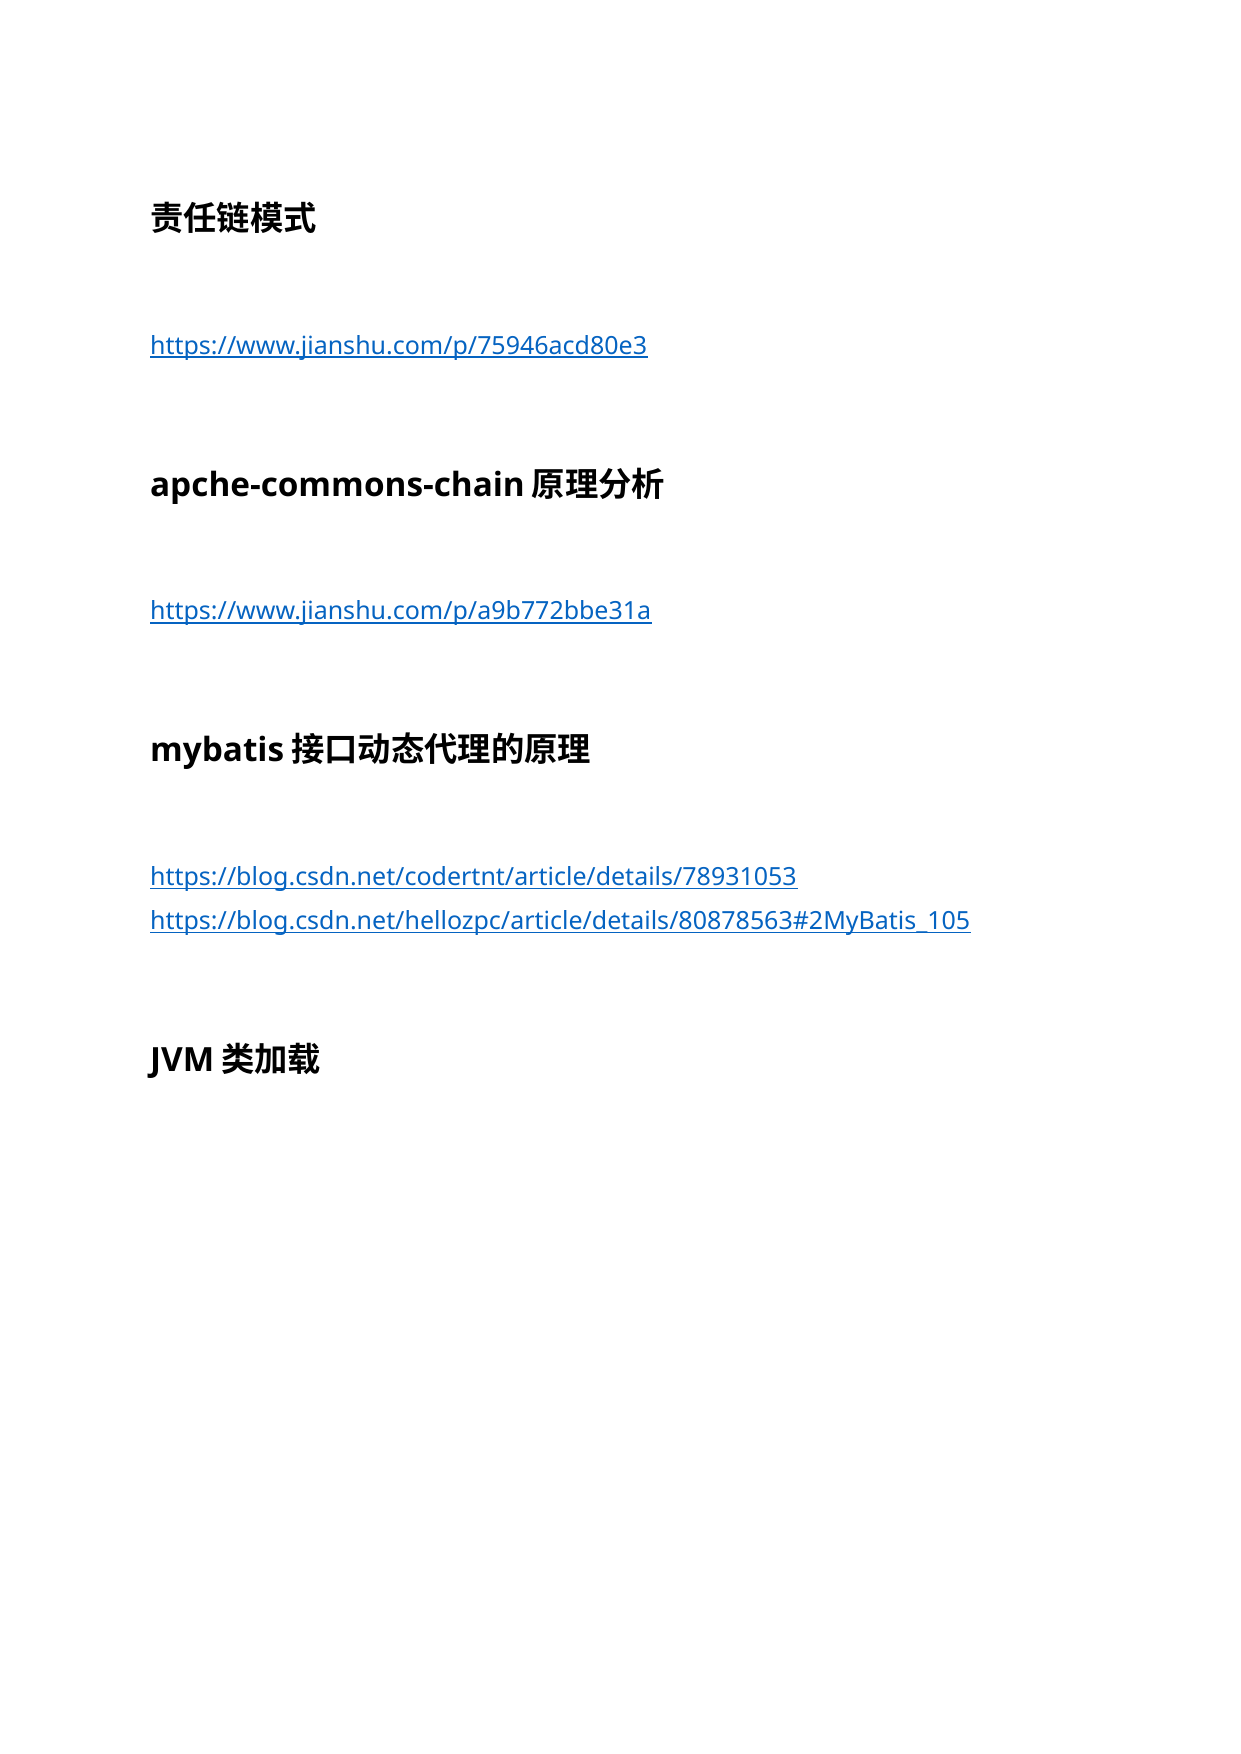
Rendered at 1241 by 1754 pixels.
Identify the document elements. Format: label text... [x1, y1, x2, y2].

subtitle 责任链模式 [150, 172, 1090, 260]
text https://www.jianshu.com/p/75946acd80e3 [150, 322, 1090, 366]
text https://blog.csdn.net/codertnt/article/details/78931053 [150, 854, 1090, 898]
subtitle mybatis接口动态代理的原理 [150, 703, 1090, 791]
text https://blog.csdn.net/hellozpc/article/details/80878563#2MyBatis_105 [150, 898, 1090, 942]
subtitle apche-commons-chain原理分析 [150, 437, 1090, 526]
text https://www.jianshu.com/p/a9b772bbe31a [150, 588, 1090, 632]
subtitle JVM类加载 [150, 1013, 1090, 1101]
